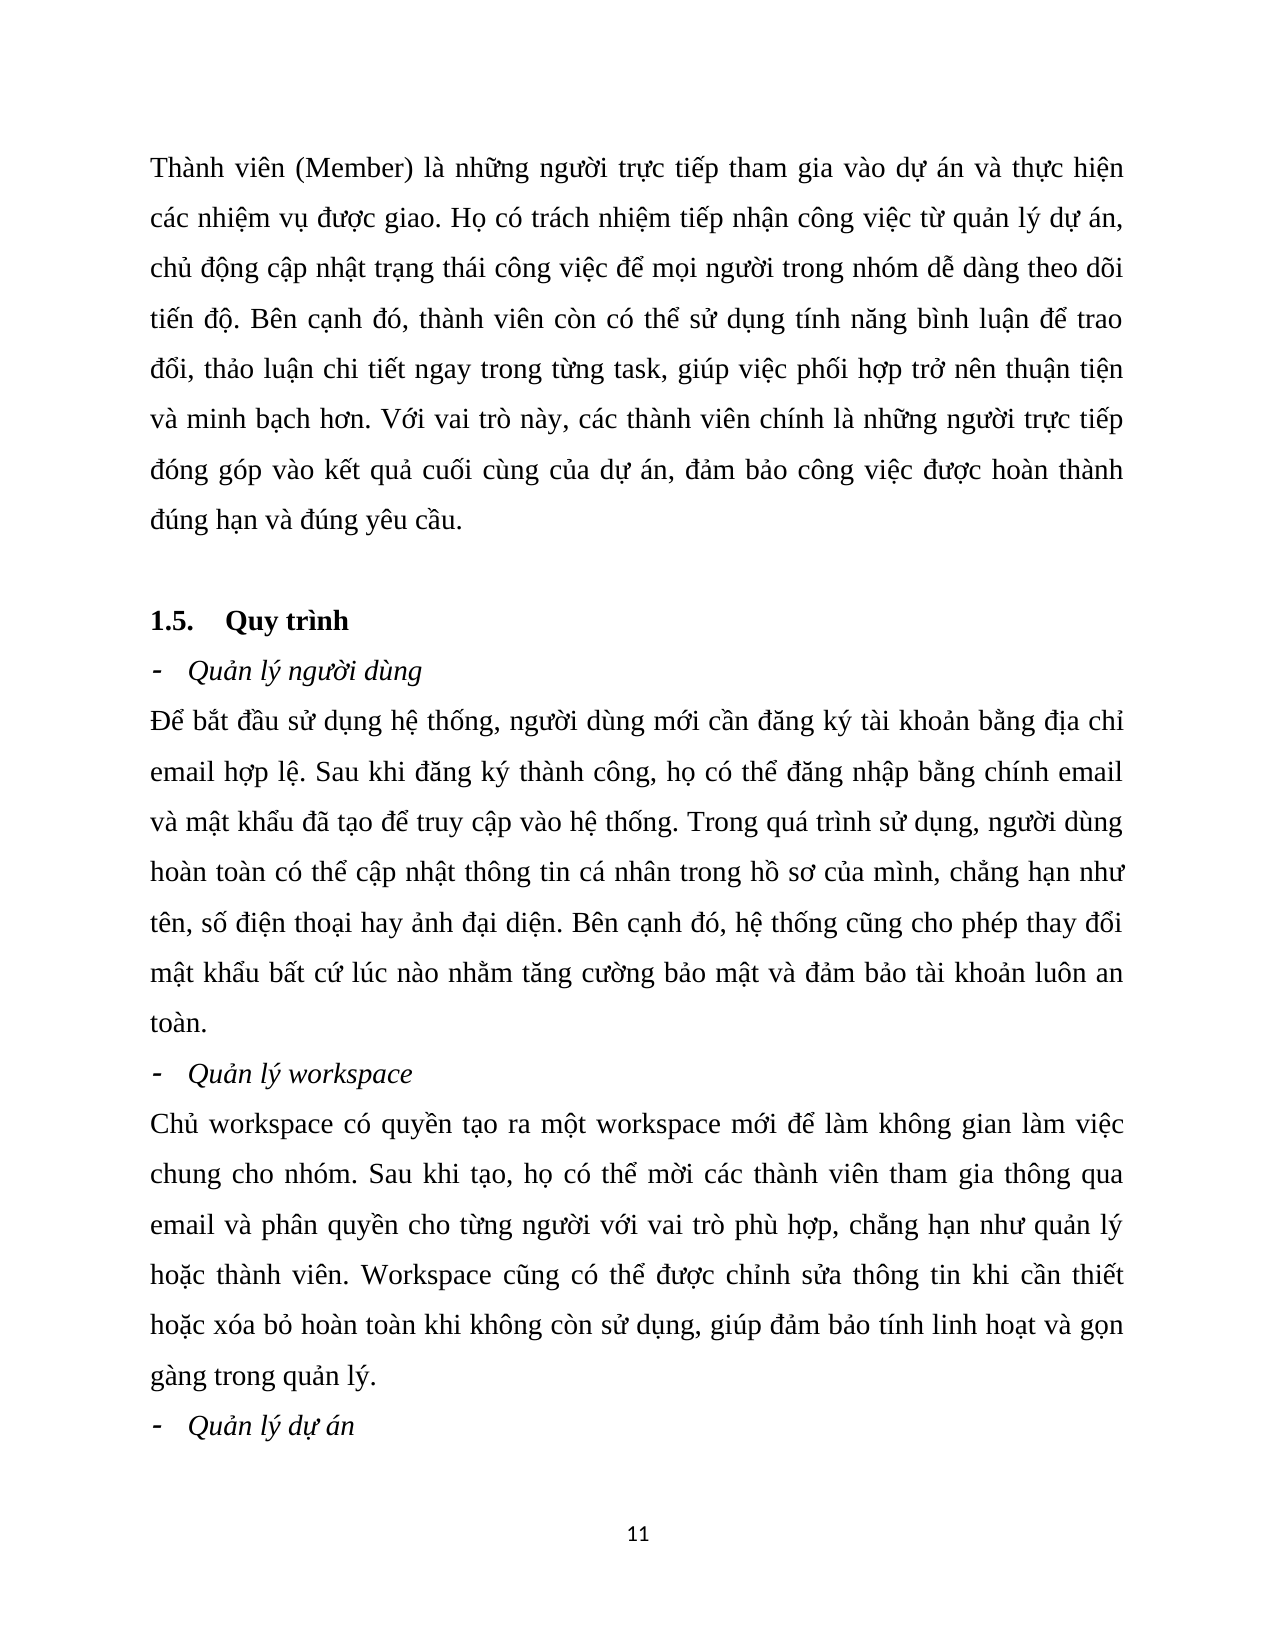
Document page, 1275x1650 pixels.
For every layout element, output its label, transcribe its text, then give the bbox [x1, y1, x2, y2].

text Thành viên (Member) là những người trực tiếp tham gia vào dự án và thực hiện các nhiệm vụ được giao. Họ có trách nhiệm tiếp nhận công việc từ quản lý dự án, chủ động cập nhật trạng thái công việc để mọi người trong nhóm dễ dàng theo dõi tiến độ. Bên cạnh đó, thành viên còn có thể sử dụng tính năng bình luận để trao đổi, thảo luận chi tiết ngay trong từng task, giúp việc phối hợp trở nên thuận tiện và minh bạch hơn. Với vai trò này, các thành viên chính là những người trực tiếp đóng góp vào kết quả cuối cùng của dự án, đảm bảo công việc được hoàn thành đúng hạn và đúng yêu cầu. [150, 150, 1125, 536]
text Để bắt đầu sử dụng hệ thống, người dùng mới cần đăng ký tài khoản bằng địa chỉ email hợp lệ. Sau khi đăng ký thành công, họ có thể đăng nhập bằng chính email và mật khẩu đã tạo để truy cập vào hệ thống. Trong quá trình sử dụng, người dùng hoàn toàn có thể cập nhật thông tin cá nhân trong hồ sơ của mình, chẳng hạn như tên, số điện thoại hay ảnh đại diện. Bên cạnh đó, hệ thống cũng cho phép thay đổi mật khẩu bất cứ lúc nào nhằm tăng cường bảo mật và đảm bảo tài khoản luôn an toàn. [150, 703, 1125, 1039]
list Quản lý dự án [150, 1408, 1125, 1442]
text Chủ workspace có quyền tạo ra một workspace mới để làm không gian làm việc chung cho nhóm. Sau khi tạo, họ có thể mời các thành viên tham gia thông qua email và phân quyền cho từng người với vai trò phù hợp, chẳng hạn như quản lý hoặc thành viên. Workspace cũng có thể được chỉnh sửa thông tin khi cần thiết hoặc xóa bỏ hoàn toàn khi không còn sử dụng, giúp đảm bảo tính linh hoạt và gọn gàng trong quản lý. [150, 1106, 1125, 1391]
list Quy trình [150, 603, 1125, 636]
list Quản lý workspace [150, 1056, 1125, 1089]
list Quản lý người dùng [150, 653, 1125, 687]
